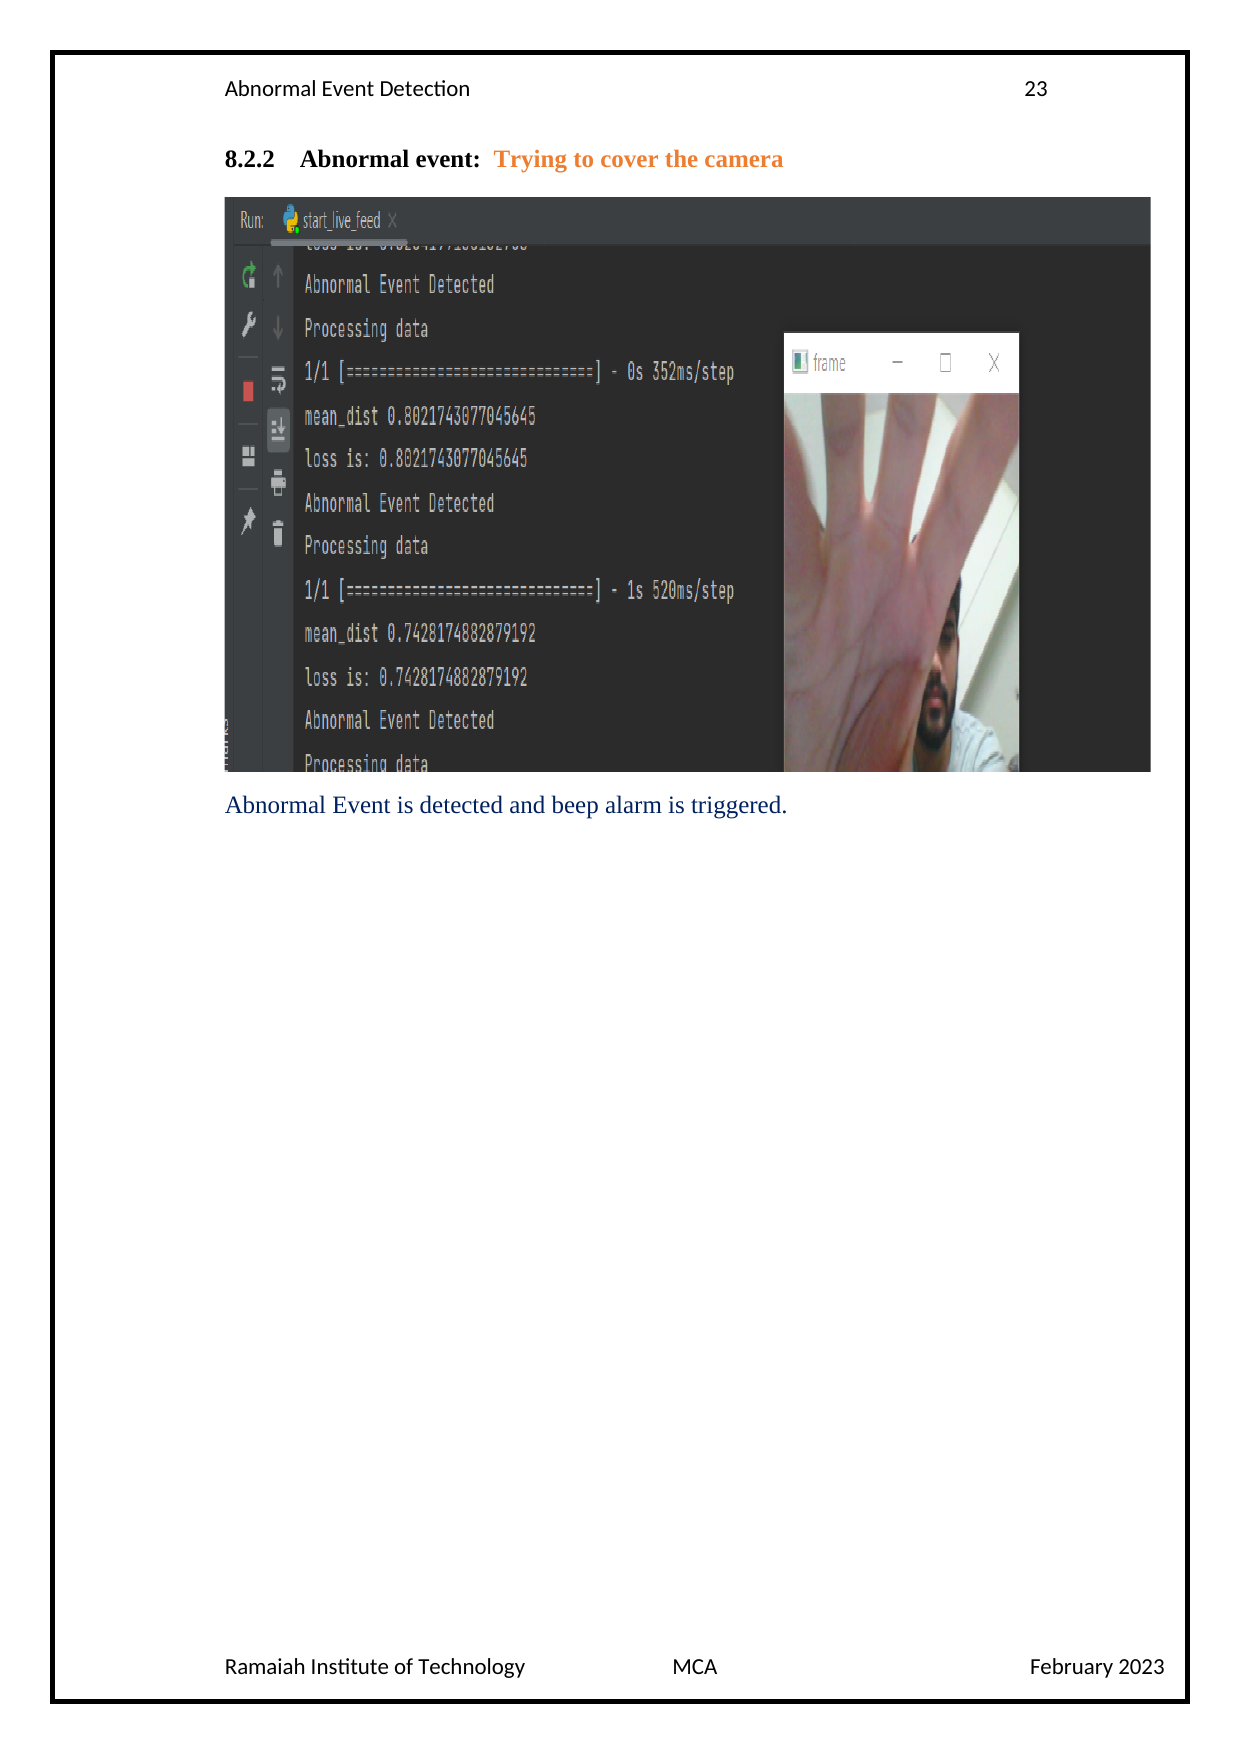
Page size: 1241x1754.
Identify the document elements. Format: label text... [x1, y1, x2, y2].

text Abnormal Event is detected and beep alarm is triggered. [224, 790, 1051, 819]
subtitle Abnormal event: Trying to cover the camera [224, 148, 1051, 173]
picture [224, 197, 1151, 772]
